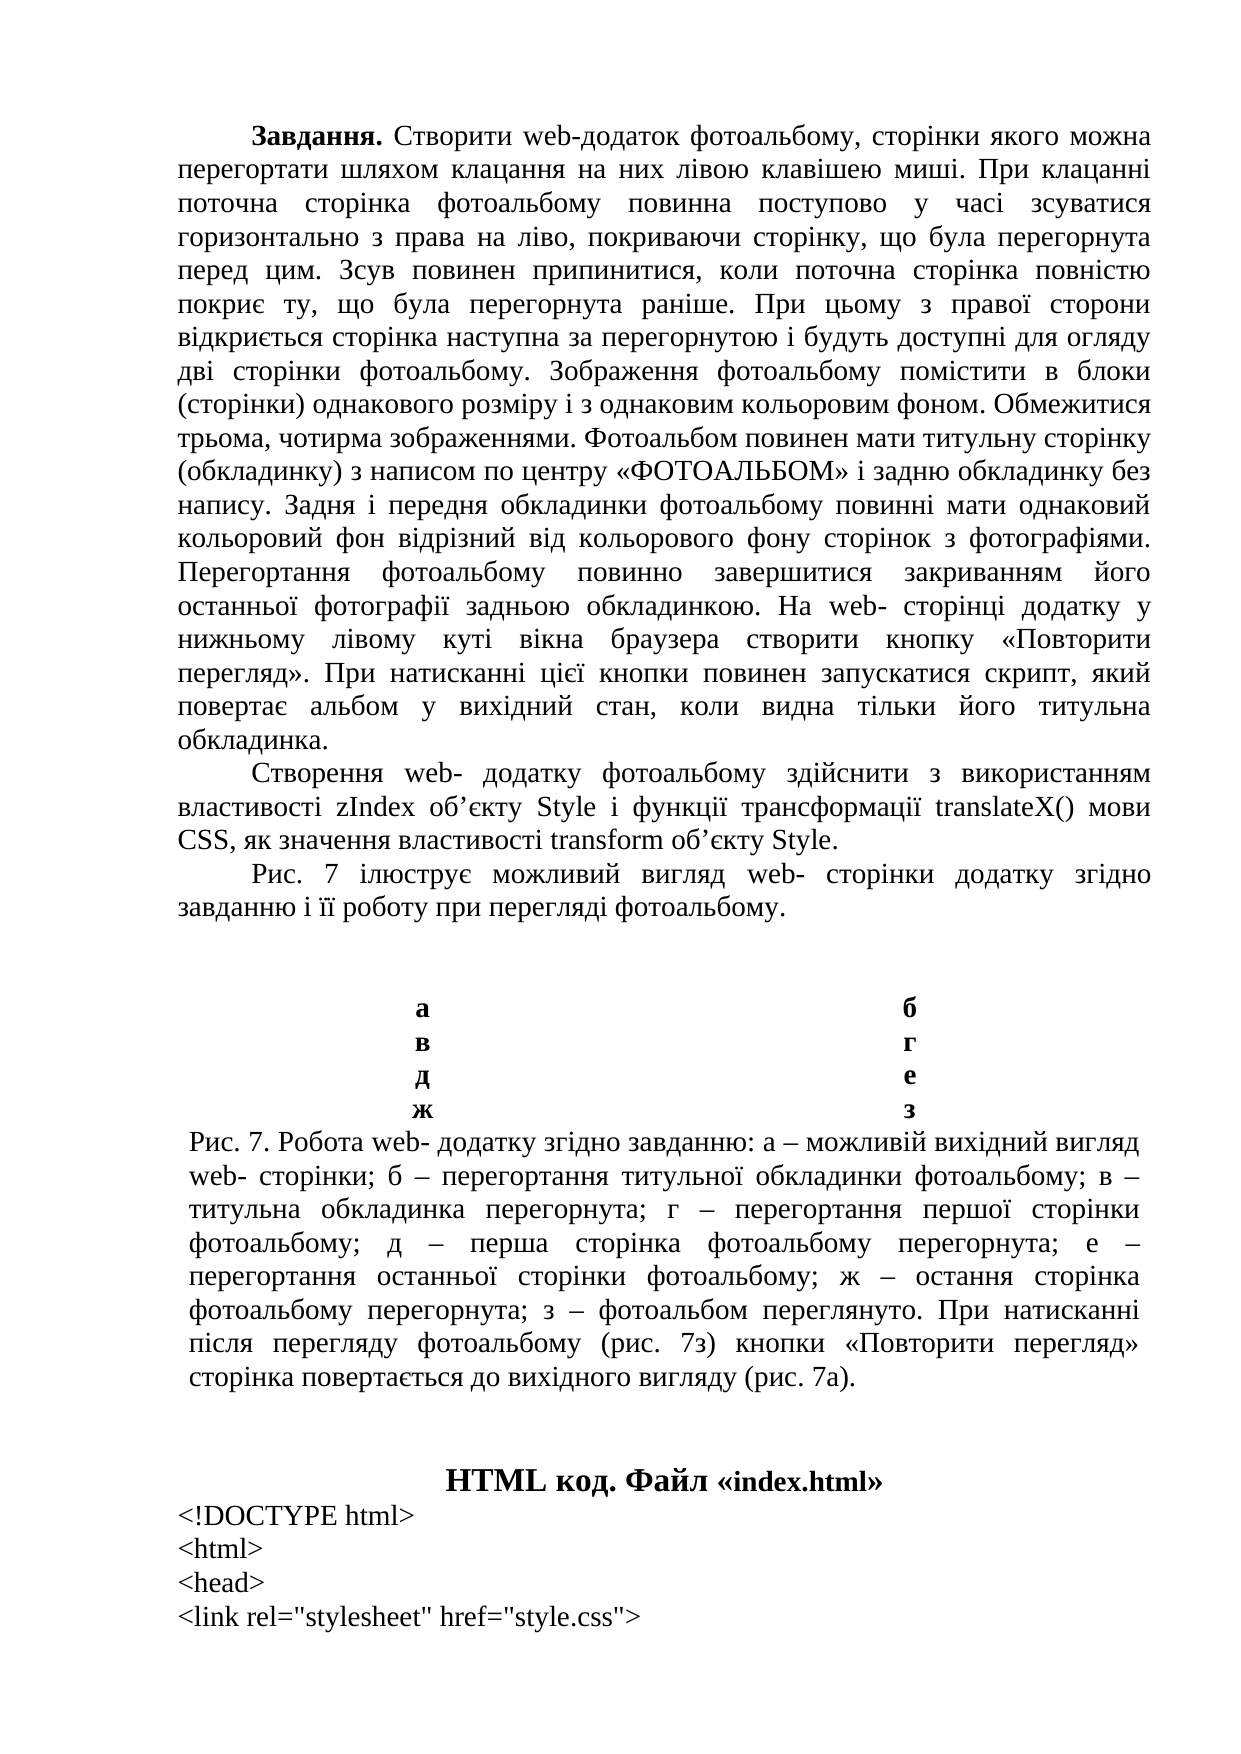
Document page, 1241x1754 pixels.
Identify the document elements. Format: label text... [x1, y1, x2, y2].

text Рис. 7 ілюструє можливий вигляд web- сторінки додатку згідно завданню і її роботу при перегляді фотоальбому. [177, 856, 1152, 923]
table_cell ж [177, 1091, 668, 1124]
text <!DOCTYPE html> [177, 1498, 1152, 1532]
table_cell в [177, 1024, 668, 1057]
table_cell з [668, 1091, 1152, 1124]
table_cell Рис. 7. Робота web- додатку згідно завданню: а – можливій вихідний вигляд web- сторінки; б – перегортання титульної обкладинки фотоальбому; в – титульна обкладинка перегорнута; г – перегортання першої сторінки фотоальбому; д – перша сторінка фотоальбому перегорнута; е – перегортання останньої сторінки фотоальбому; ж – остання сторінка фотоальбому перегорнута; з – фотоальбом переглянуто. При натисканні після перегляду фотоальбому (рис. 7з) кнопки «Повторити перегляд» сторінка повертається до вихідного вигляду (рис. 7а). [177, 1124, 1152, 1426]
text <link rel="stylesheet" href="style.css"> [177, 1599, 1152, 1632]
table_cell г [668, 1024, 1152, 1057]
text Створення web- додатку фотоальбому здійснити з використанням властивості zIndex об’єкту Style і функції трансформації translateX() мови CSS, як значення властивості transform об’єкту Style. [177, 755, 1152, 856]
text Завдання. Створити web-додаток фотоальбому, сторінки якого можна перегортати шляхом клацання на них лівою клавішею миші. При клацанні поточна сторінка фотоальбому повинна поступово у часі зсуватися горизонтально з права на ліво, покриваючи сторінку, що була перегорнута перед цим. Зсув повинен припинитися, коли поточна сторінка повністю покриє ту, що була перегорнута раніше. При цьому з правої сторони відкриється сторінка наступна за перегорнутою і будуть доступні для огляду дві сторінки фотоальбому. Зображення фотоальбому помістити в блоки (сторінки) однакового розміру і з однаковим кольоровим фоном. Обмежитися трьома, чотирма зображеннями. Фотоальбом повинен мати титульну сторінку (обкладинку) з написом по центру «ФОТОАЛЬБОМ» і задню обкладинку без напису. Задня і передня обкладинки фотоальбому повинні мати однаковий кольоровий фон відрізний від кольорового фону сторінок з фотографіями. Перегортання фотоальбому повинно завершитися закриванням його останньої фотографії задньою обкладинкою. На web- сторінці додатку у нижньому лівому куті вікна браузера створити кнопку «Повторити перегляд». При натисканні цієї кнопки повинен запускатися скрипт, який повертає альбом у вихідний стан, коли видна тільки його титульна обкладинка. [177, 118, 1152, 755]
text <head> [177, 1565, 1152, 1599]
table_cell б [668, 990, 1152, 1024]
table_cell е [668, 1057, 1152, 1091]
table_cell а [177, 990, 668, 1024]
table_cell д [177, 1057, 668, 1091]
text HTML код. Файл «index.html» [177, 1460, 1152, 1498]
text <html> [177, 1532, 1152, 1565]
